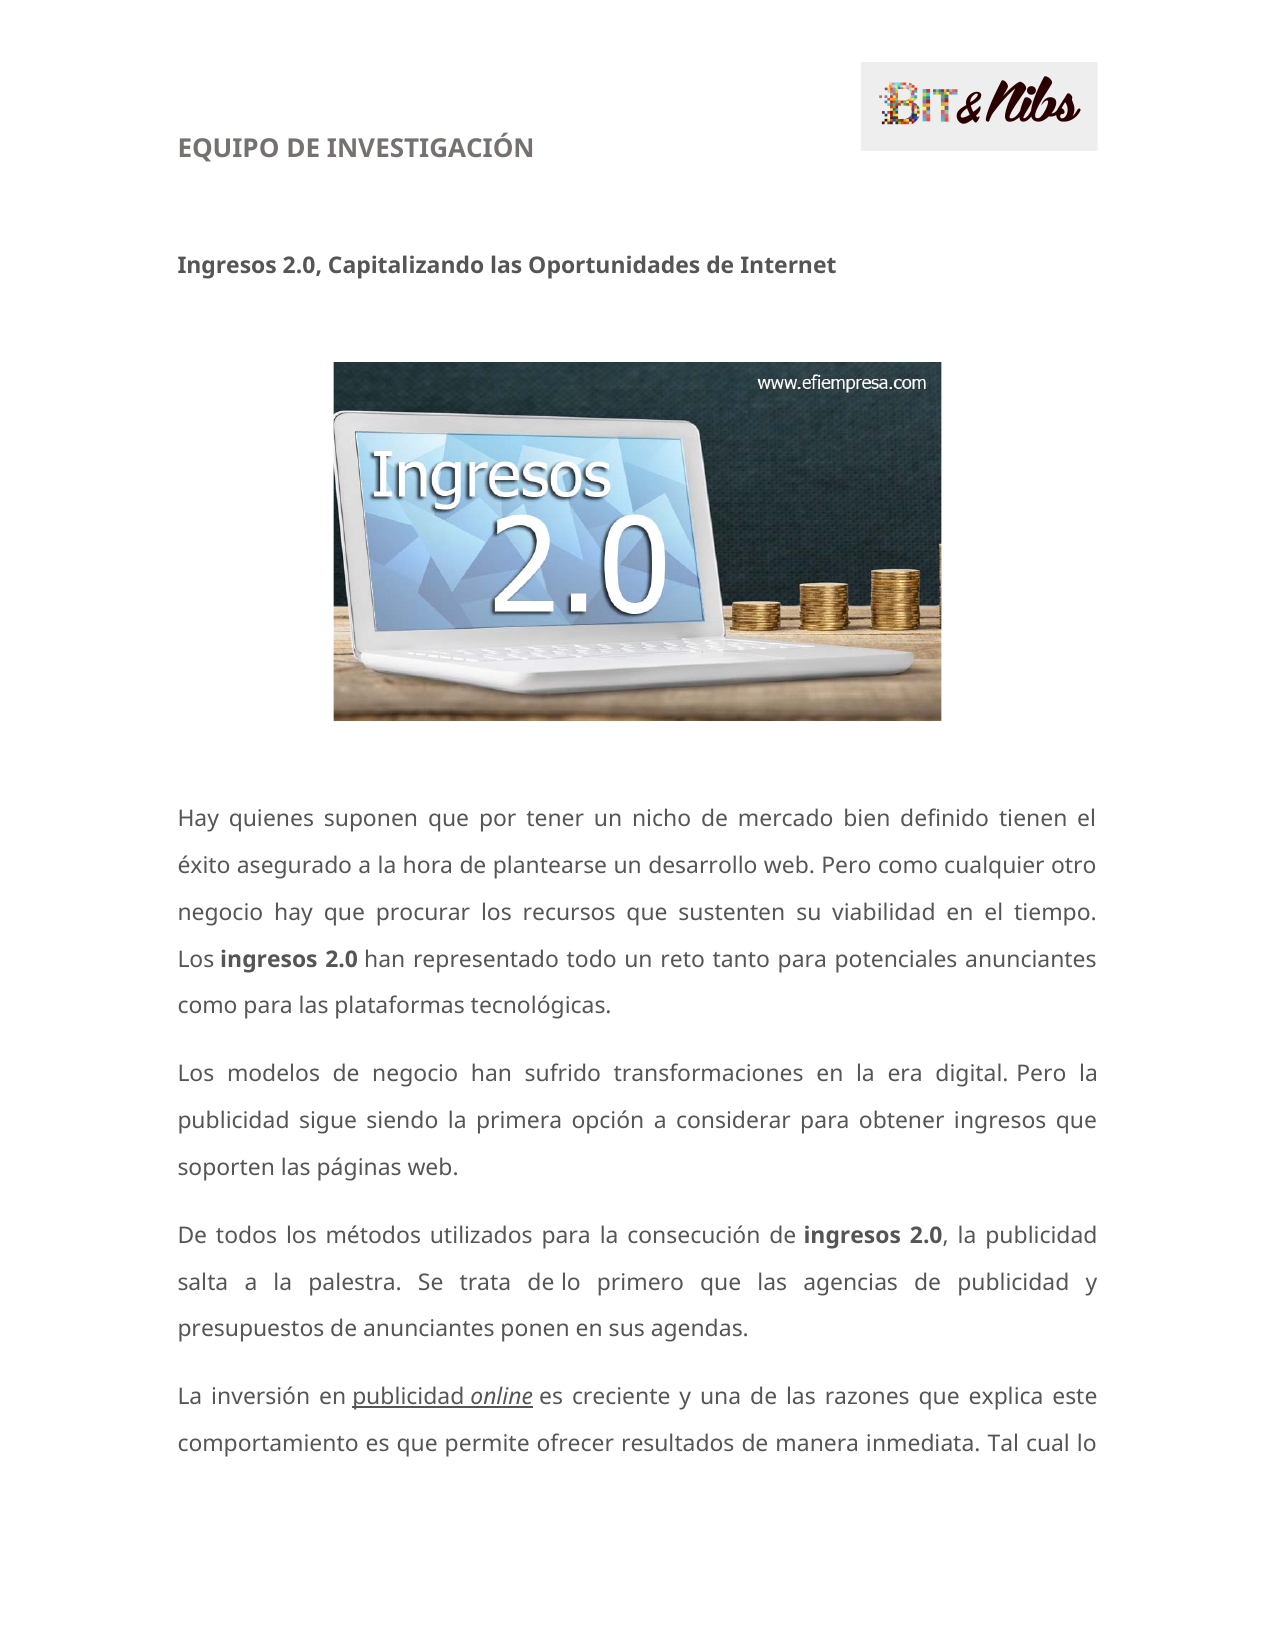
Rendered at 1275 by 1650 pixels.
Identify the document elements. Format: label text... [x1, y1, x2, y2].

picture [333, 362, 942, 721]
text Ingresos 2.0, Capitalizando las Oportunidades de Internet [177, 249, 1098, 281]
text Hay quienes suponen que por tener un nicho de mercado bien definido tienen el éxito asegurado a la hora de plantearse un desarrollo web. Pero como cualquier otro negocio hay que procurar los recursos que sustenten su viabilidad en el tiempo. Los ingresos 2.0 han representado todo un reto tanto para potenciales anunciantes como para las plataformas tecnológicas. [177, 802, 1098, 1021]
text Los modelos de negocio han sufrido transformaciones en la era digital. Pero la publicidad sigue siendo la primera opción a considerar para obtener ingresos que soporten las páginas web. [177, 1057, 1098, 1182]
text De todos los métodos utilizados para la consecución de ingresos 2.0, la publicidad salta a la palestra. Se trata de lo primero que las agencias de publicidad y presupuestos de anunciantes ponen en sus agendas. [177, 1219, 1098, 1344]
picture [860, 62, 1098, 151]
